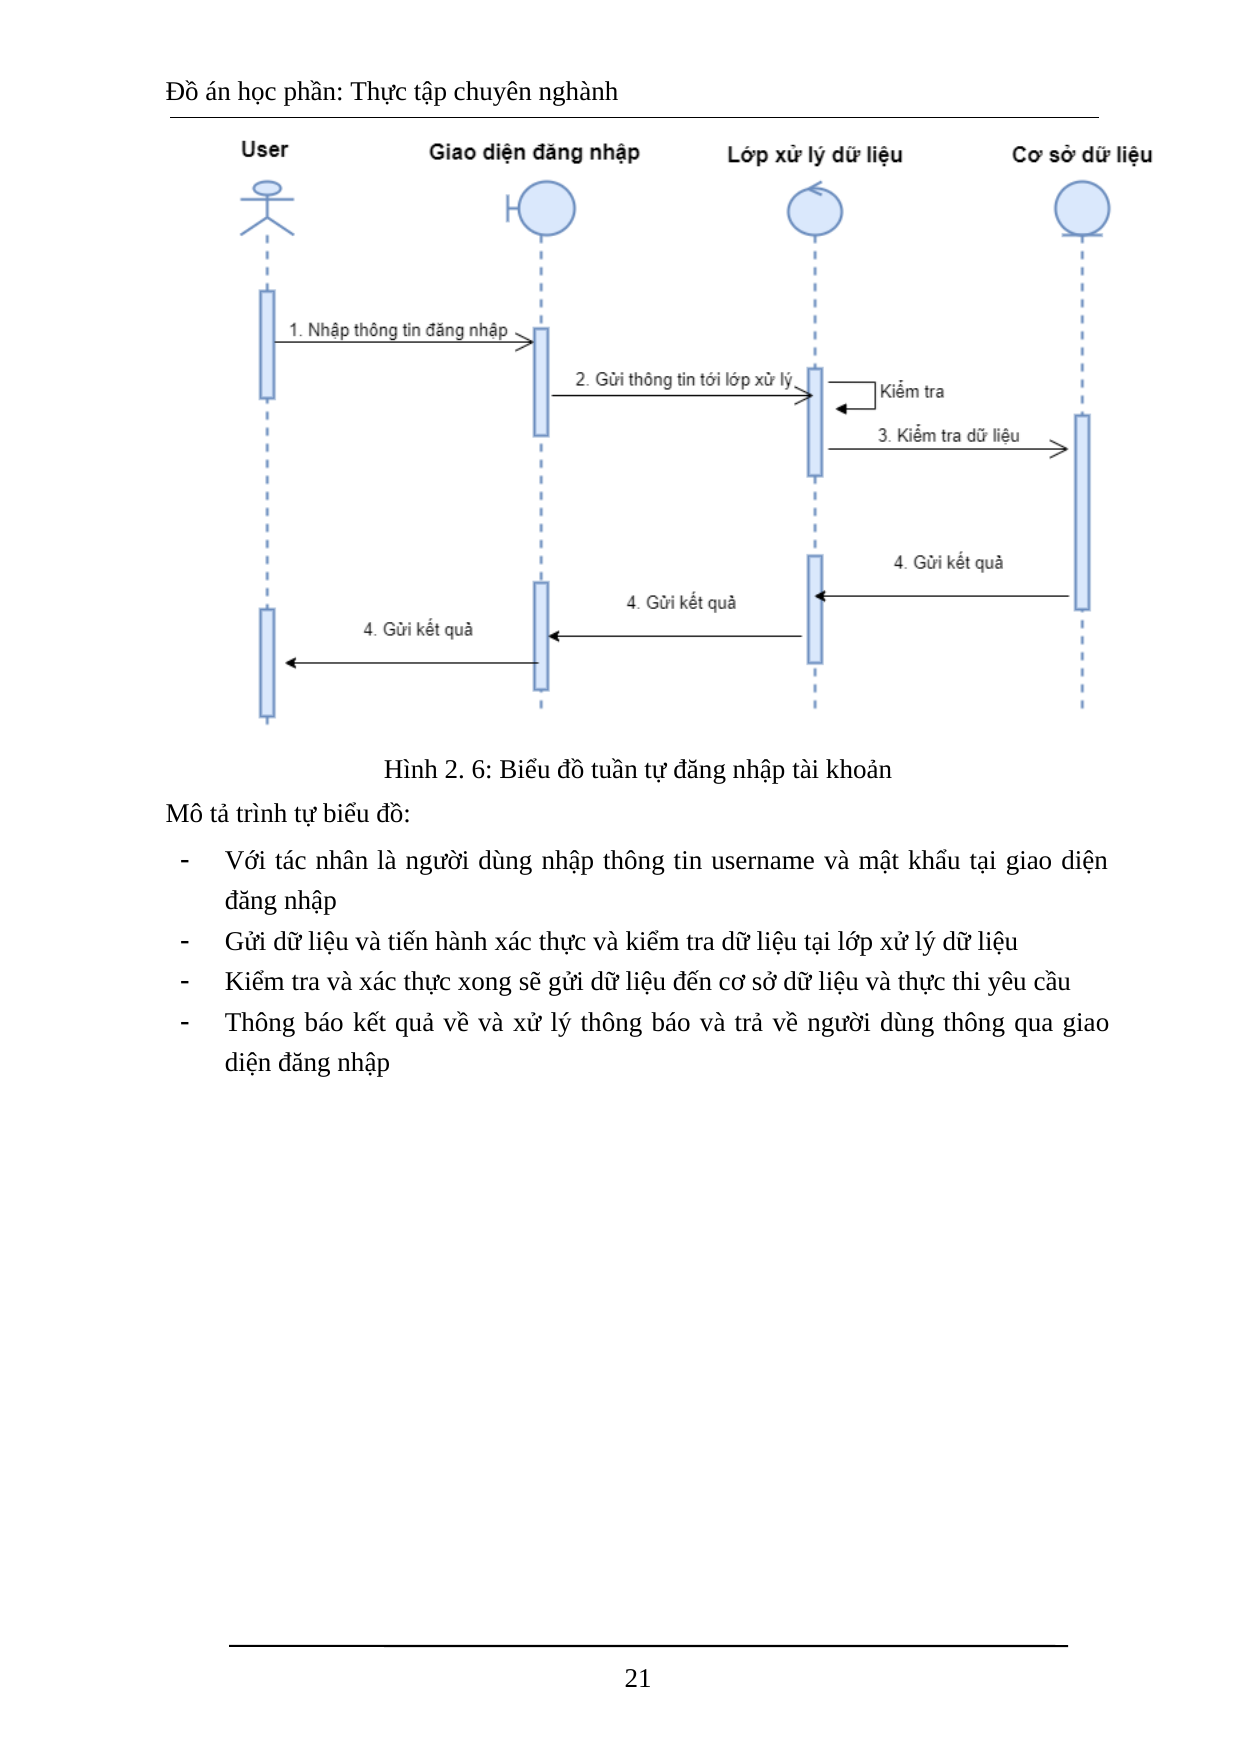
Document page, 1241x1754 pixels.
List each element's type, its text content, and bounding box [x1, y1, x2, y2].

list Với tác nhân là người dùng nhập thông tin username và mật khẩu tại giao diện đăng nhập [180, 844, 1110, 916]
list Thông báo kết quả về và xử lý thông báo và trả về người dùng thông qua giao diện đăng nhập [180, 1006, 1110, 1078]
text Hình 2. 6: Biểu đồ tuần tự đăng nhập tài khoản [165, 753, 1110, 785]
text Mô tả trình tự biểu đồ: [165, 797, 1110, 828]
picture [224, 130, 1170, 732]
list Kiểm tra và xác thực xong sẽ gửi dữ liệu đến cơ sở dữ liệu và thực thi yêu cầu [180, 965, 1110, 997]
list Gửi dữ liệu và tiến hành xác thực và kiểm tra dữ liệu tại lớp xử lý dữ liệu [180, 925, 1110, 956]
